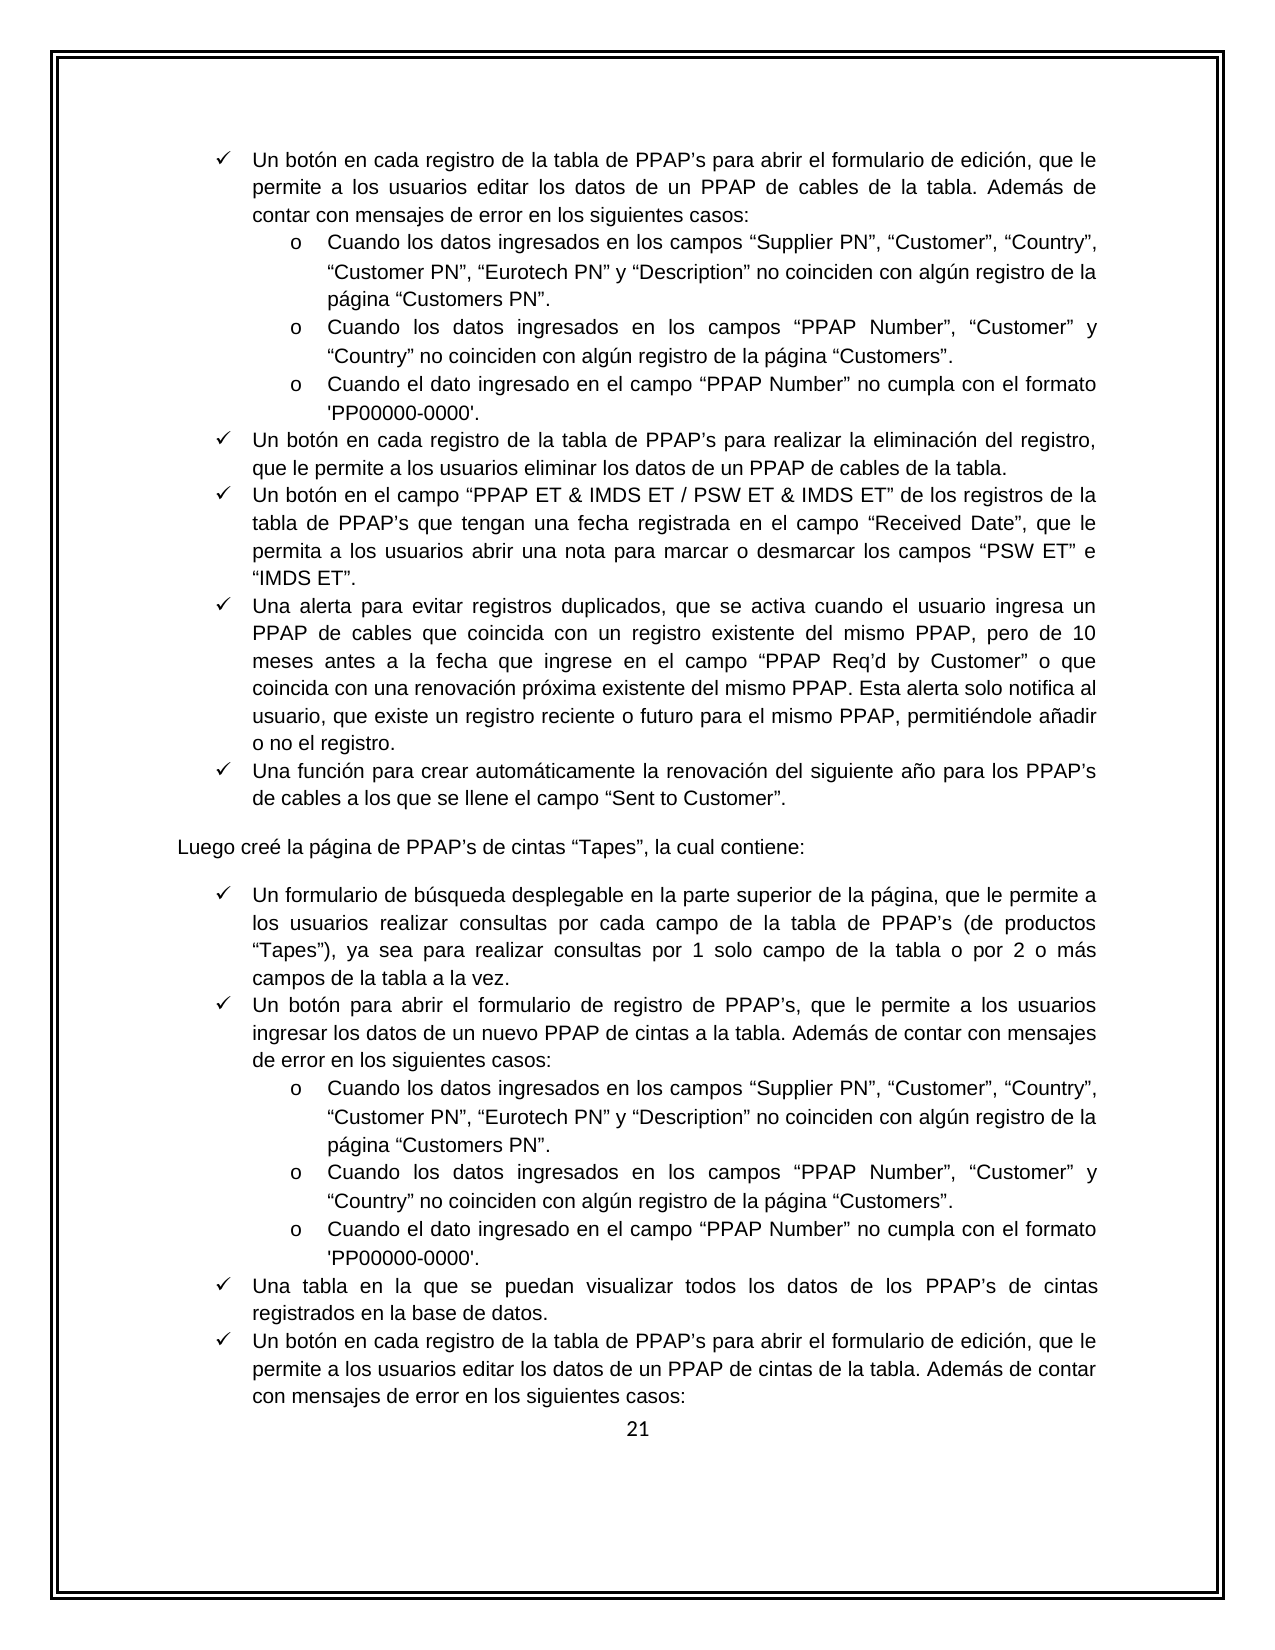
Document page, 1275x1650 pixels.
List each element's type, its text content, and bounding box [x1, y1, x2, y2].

list Una tabla en la que se puedan visualizar todos los datos de los PPAP’s de cintas registrados en la base de datos. [214, 1274, 1098, 1325]
list Cuando el dato ingresado en el campo “PPAP Number” no cumpla con el formato 'PP00000-0000'. [289, 1217, 1098, 1270]
list Un botón en cada registro de la tabla de PPAP’s para realizar la eliminación del registro, que le permite a los usuarios eliminar los datos de un PPAP de cables de la tabla. [214, 428, 1098, 480]
list Cuando los datos ingresados en los campos “PPAP Number”, “Customer” y “Country” no coinciden con algún registro de la página “Customers”. [289, 314, 1098, 368]
list Un botón en el campo “PPAP ET & IMDS ET / PSW ET & IMDS ET” de los registros de la tabla de PPAP’s que tengan una fecha registrada en el campo “Received Date”, que le permita a los usuarios abrir una nota para marcar o desmarcar los campos “PSW ET” e “IMDS ET”. [214, 483, 1098, 590]
text Luego creé la página de PPAP’s de cintas “Tapes”, la cual contiene: [177, 834, 1098, 858]
list Cuando el dato ingresado en el campo “PPAP Number” no cumpla con el formato 'PP00000-0000'. [289, 371, 1098, 425]
list Cuando los datos ingresados en los campos “PPAP Number”, “Customer” y “Country” no coinciden con algún registro de la página “Customers”. [289, 1160, 1098, 1213]
list Una función para crear automáticamente la renovación del siguiente año para los PPAP’s de cables a los que se llene el campo “Sent to Customer”. [214, 758, 1098, 810]
list Un botón en cada registro de la tabla de PPAP’s para abrir el formulario de edición, que le permite a los usuarios editar los datos de un PPAP de cables de la tabla. Además de contar con mensajes de error en los siguientes casos: [214, 147, 1098, 227]
list Un botón en cada registro de la tabla de PPAP’s para abrir el formulario de edición, que le permite a los usuarios editar los datos de un PPAP de cintas de la tabla. Además de contar con mensajes de error en los siguientes casos: [214, 1329, 1098, 1408]
list Una alerta para evitar registros duplicados, que se activa cuando el usuario ingresa un PPAP de cables que coincida con un registro existente del mismo PPAP, pero de 10 meses antes a la fecha que ingrese en el campo “PPAP Req’d by Customer” o que coincida con una renovación próxima existente del mismo PPAP. Esta alerta solo notifica al usuario, que existe un registro reciente o futuro para el mismo PPAP, permitiéndole añadir o no el registro. [214, 593, 1098, 755]
list Un formulario de búsqueda desplegable en la parte superior de la página, que le permite a los usuarios realizar consultas por cada campo de la tabla de PPAP’s (de productos “Tapes”), ya sea para realizar consultas por 1 solo campo de la tabla o por 2 o más campos de la tabla a la vez. [214, 883, 1098, 989]
list Un botón para abrir el formulario de registro de PPAP’s, que le permite a los usuarios ingresar los datos de un nuevo PPAP de cintas a la tabla. Además de contar con mensajes de error en los siguientes casos: [214, 993, 1098, 1072]
